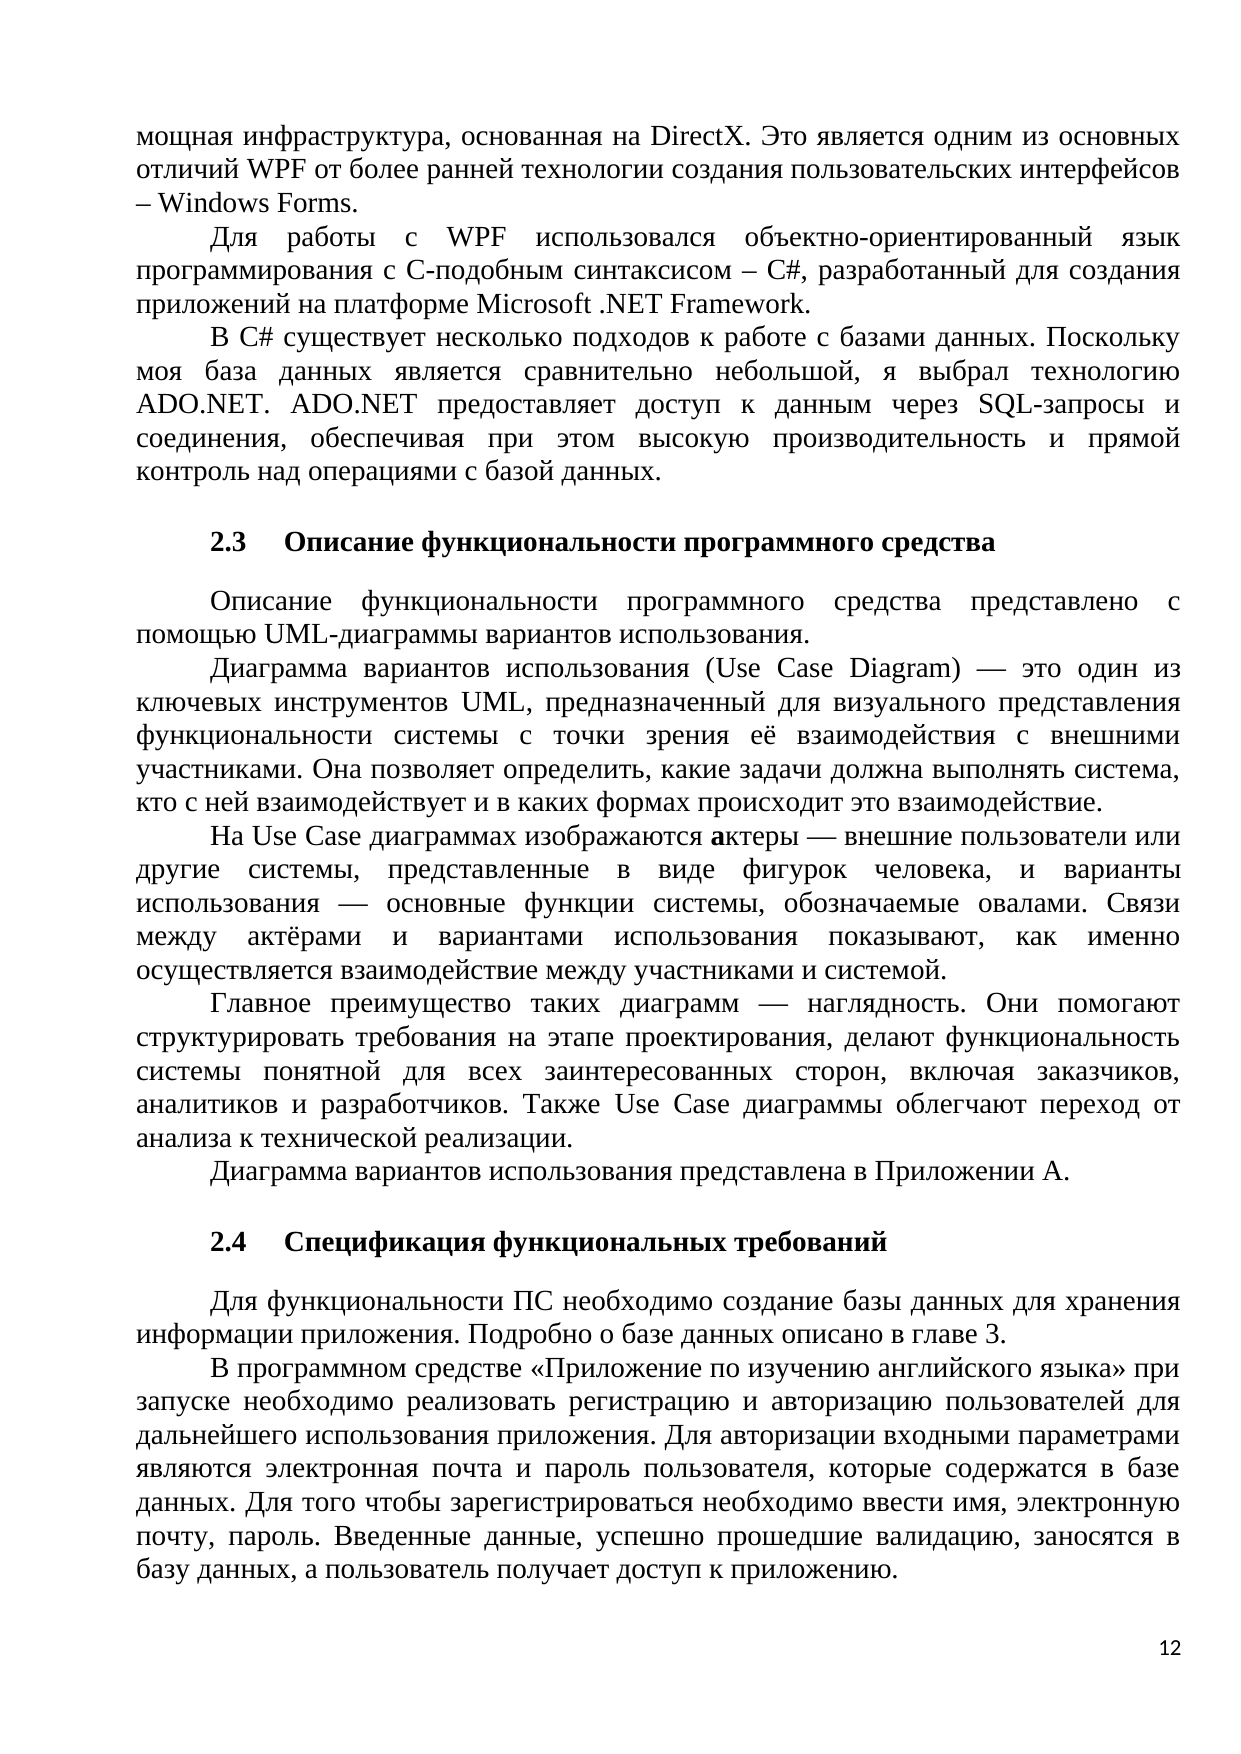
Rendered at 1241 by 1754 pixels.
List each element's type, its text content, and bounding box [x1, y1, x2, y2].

text Диаграмма вариантов использования представлена в Приложении А. [136, 1153, 1181, 1187]
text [136, 118, 1181, 219]
list Спецификация функциональных требований [136, 1224, 1181, 1258]
text Описание функциональности программного средства представлено с помощью UML-диаграммы вариантов использования. [136, 583, 1181, 650]
text Для работы с WPF использовался объектно-ориентированный язык программирования с С-подобным синтаксисом – С#, разработанный для создания приложений на платформе Microsoft .NET Framework. [136, 219, 1181, 319]
text На Use Case диаграммах изображаются актеры — внешние пользователи или другие системы, представленные в виде фигурок человека, и варианты использования — основные функции системы, обозначаемые овалами. Связи между актёрами и вариантами использования показывают, как именно осуществляется взаимодействие между участниками и системой. [136, 818, 1181, 986]
text В программном средстве «Приложение по изучению английского языка» при запуске необходимо реализовать регистрацию и авторизацию пользователей для дальнейшего использования приложения. Для авторизации входными параметрами являются электронная почта и пароль пользователя, которые содержатся в базе данных. Для того чтобы зарегистрироваться необходимо ввести имя, электронную почту, пароль. Введенные данные, успешно прошедшие валидацию, заносятся в базу данных, а пользователь получает доступ к приложению. [136, 1350, 1181, 1585]
text Диаграмма вариантов использования (Use Case Diagram) — это один из ключевых инструментов UML, предназначенный для визуального представления функциональности системы с точки зрения её взаимодействия с внешними участниками. Она позволяет определить, какие задачи должна выполнять система, кто с ней взаимодействует и в каких формах происходит это взаимодействие. [136, 650, 1181, 818]
text Главное преимущество таких диаграмм — наглядность. Они помогают структурировать требования на этапе проектирования, делают функциональность системы понятной для всех заинтересованных сторон, включая заказчиков, аналитиков и разработчиков. Также Use Case диаграммы облегчают переход от анализа к технической реализации. [136, 986, 1181, 1153]
list Описание функциональности программного средства [136, 524, 1181, 558]
text В C# существует несколько подходов к работе с базами данных. Поскольку моя база данных является сравнительно небольшой, я выбрал технологию ADO.NET. ADO.NET предоставляет доступ к данным через SQL-запросы и соединения, обеспечивая при этом высокую производительность и прямой контроль над операциями с базой данных. [136, 319, 1181, 487]
text Для функциональности ПС необходимо создание базы данных для хранения информации приложения. Подробно о базе данных описано в главе 3. [136, 1283, 1181, 1350]
